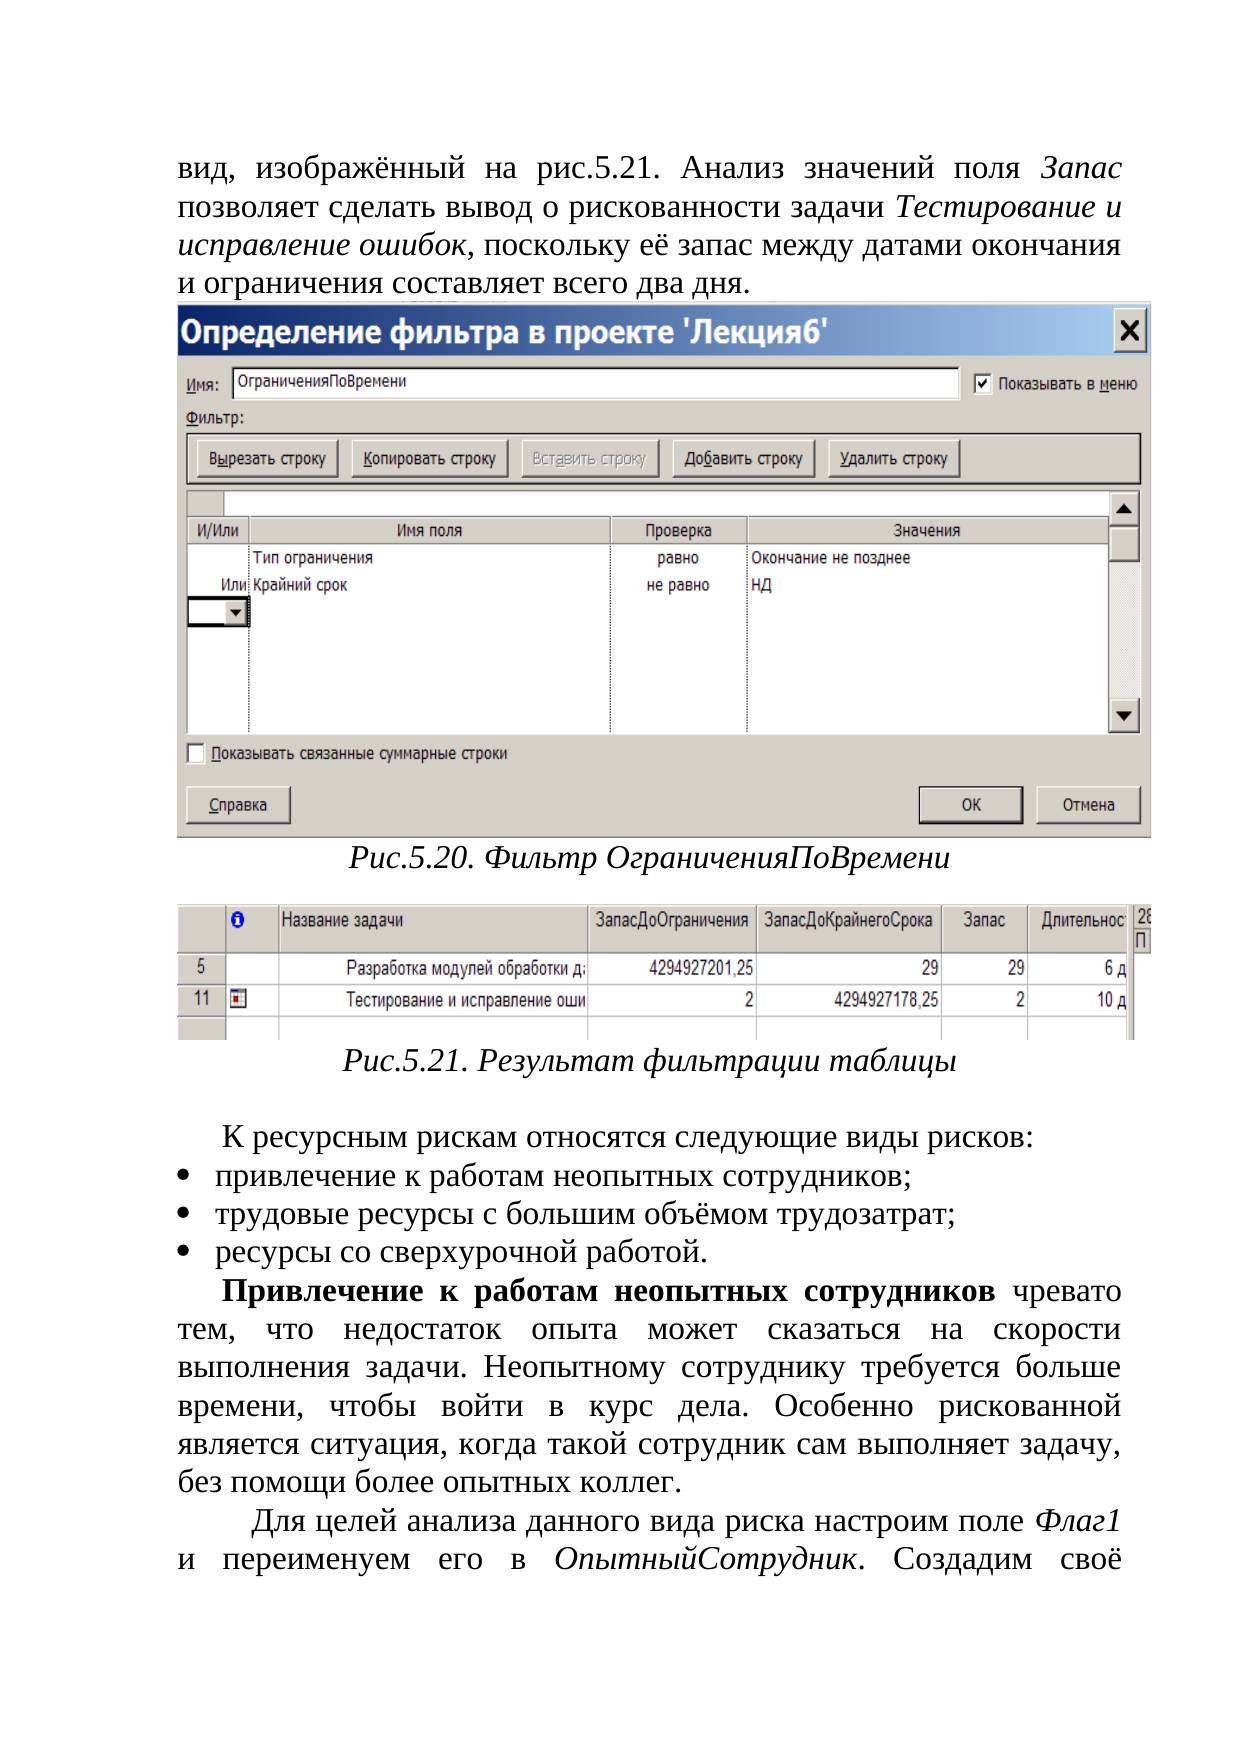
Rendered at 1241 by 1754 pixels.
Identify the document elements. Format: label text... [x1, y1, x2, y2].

list ресурсы со сверхурочной работой. [177, 1231, 1122, 1270]
picture [177, 301, 1152, 838]
text Привлечение к работам неопытных сотрудников чревато тем, что недостаток опыта может сказаться на скорости выполнения задачи. Неопытному сотруднику требуется больше времени, чтобы войти в курс дела. Особенно рискованной является ситуация, когда такой сотрудник сам выполняет задачу, без помощи более опытных коллег. [177, 1270, 1122, 1500]
picture [177, 904, 1152, 1040]
text К ресурсным рискам относятся следующие виды рисков: [177, 1116, 1122, 1155]
list трудовые ресурсы с большим объёмом трудозатрат; [177, 1193, 1122, 1231]
text Рис.5.21. Результат фильтрации таблицы [177, 1040, 1122, 1078]
text Рис.5.20. Фильтр ОграниченияПоВремени [177, 838, 1122, 876]
list привлечение к работам неопытных сотрудников; [177, 1155, 1122, 1193]
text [177, 1500, 1122, 1576]
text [177, 148, 1122, 301]
